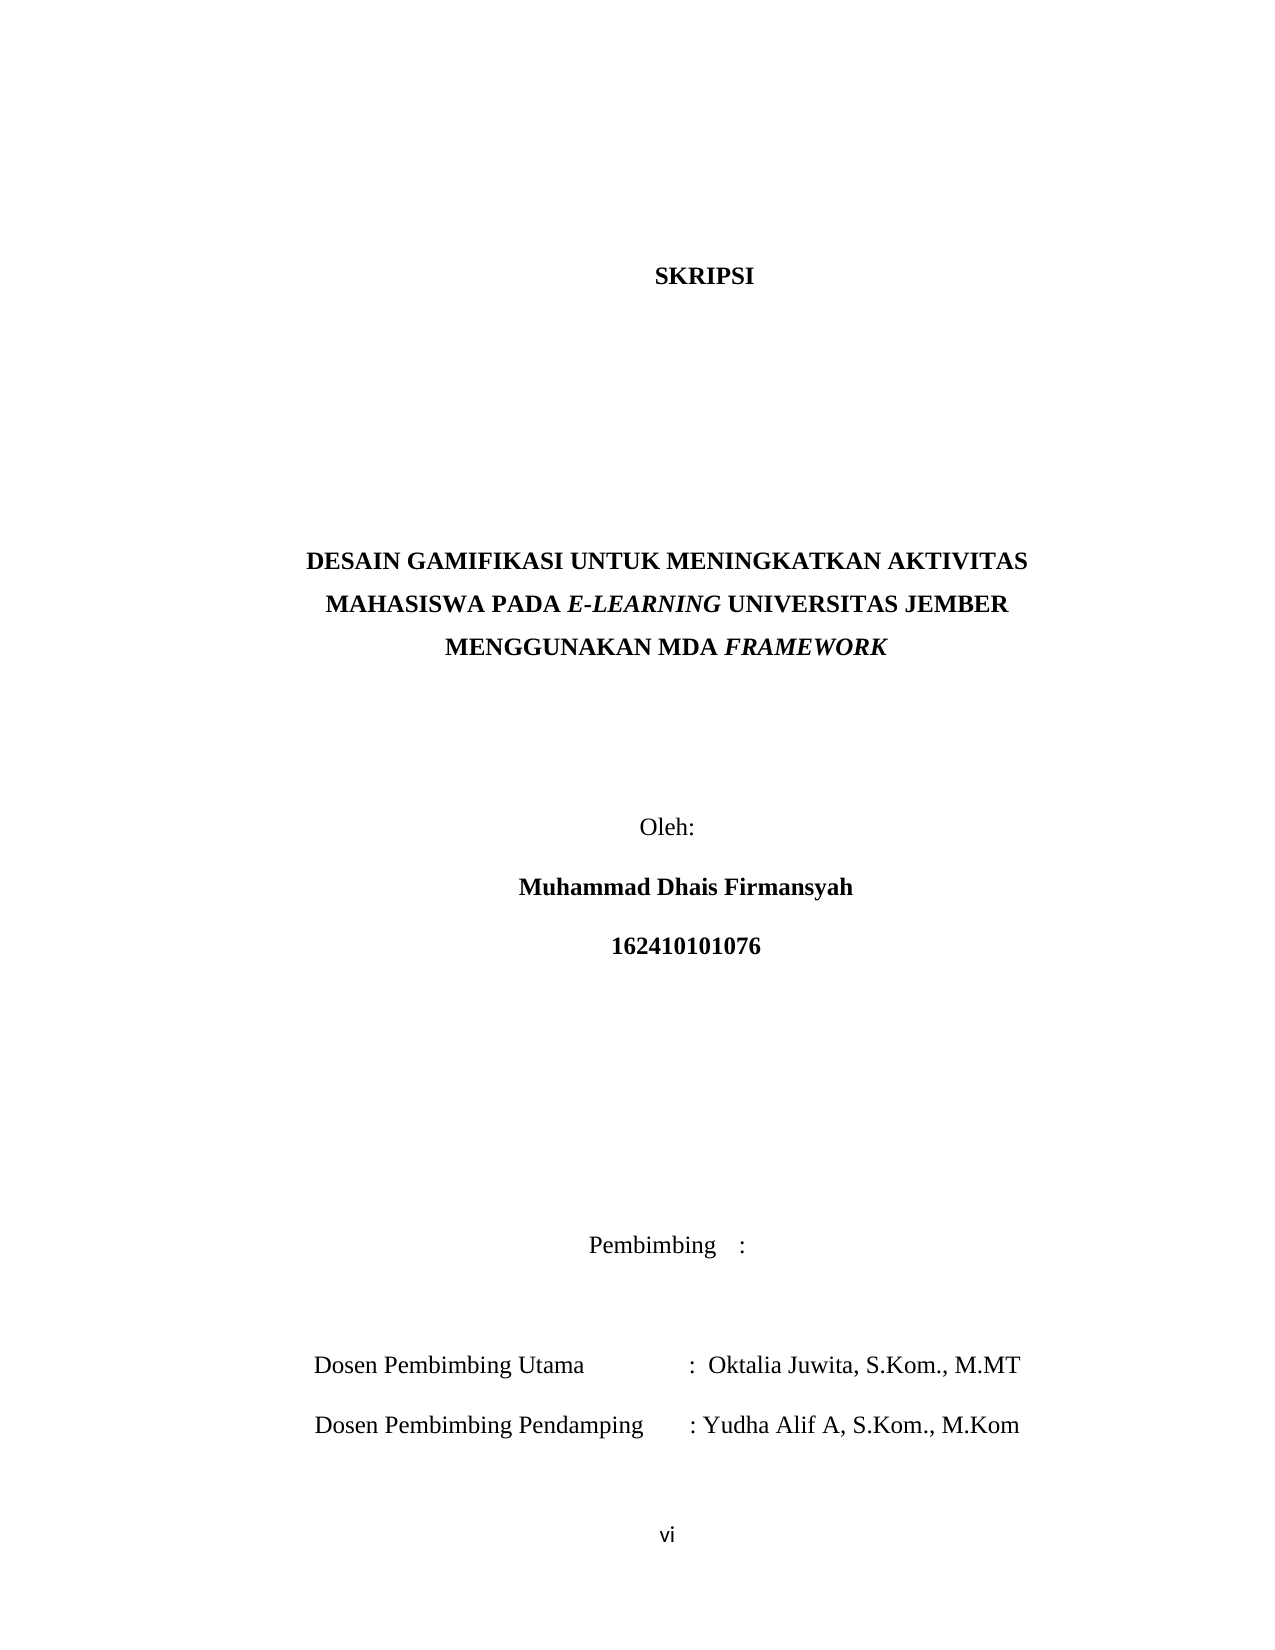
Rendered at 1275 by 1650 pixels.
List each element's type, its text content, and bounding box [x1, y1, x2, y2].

subtitle SKRIPSI [236, 261, 1098, 290]
text Dosen Pembimbing Utama : Oktalia Juwita, S.Kom., M.MT [236, 1350, 1098, 1379]
text Pembimbing : [236, 1230, 1098, 1259]
text DESAIN GAMIFIKASI UNTUK MENINGKATKAN AKTIVITAS MAHASISWA PADA E-LEARNING UNIVERSITAS JEMBER MENGGUNAKAN MDA FRAMEWORK [236, 546, 1098, 661]
text Dosen Pembimbing Pendamping : Yudha Alif A, S.Kom., M.Kom [236, 1410, 1098, 1438]
text Muhammad Dhais Firmansyah [274, 872, 1098, 900]
text 162410101076 [274, 931, 1098, 960]
text Oleh: [236, 812, 1098, 841]
